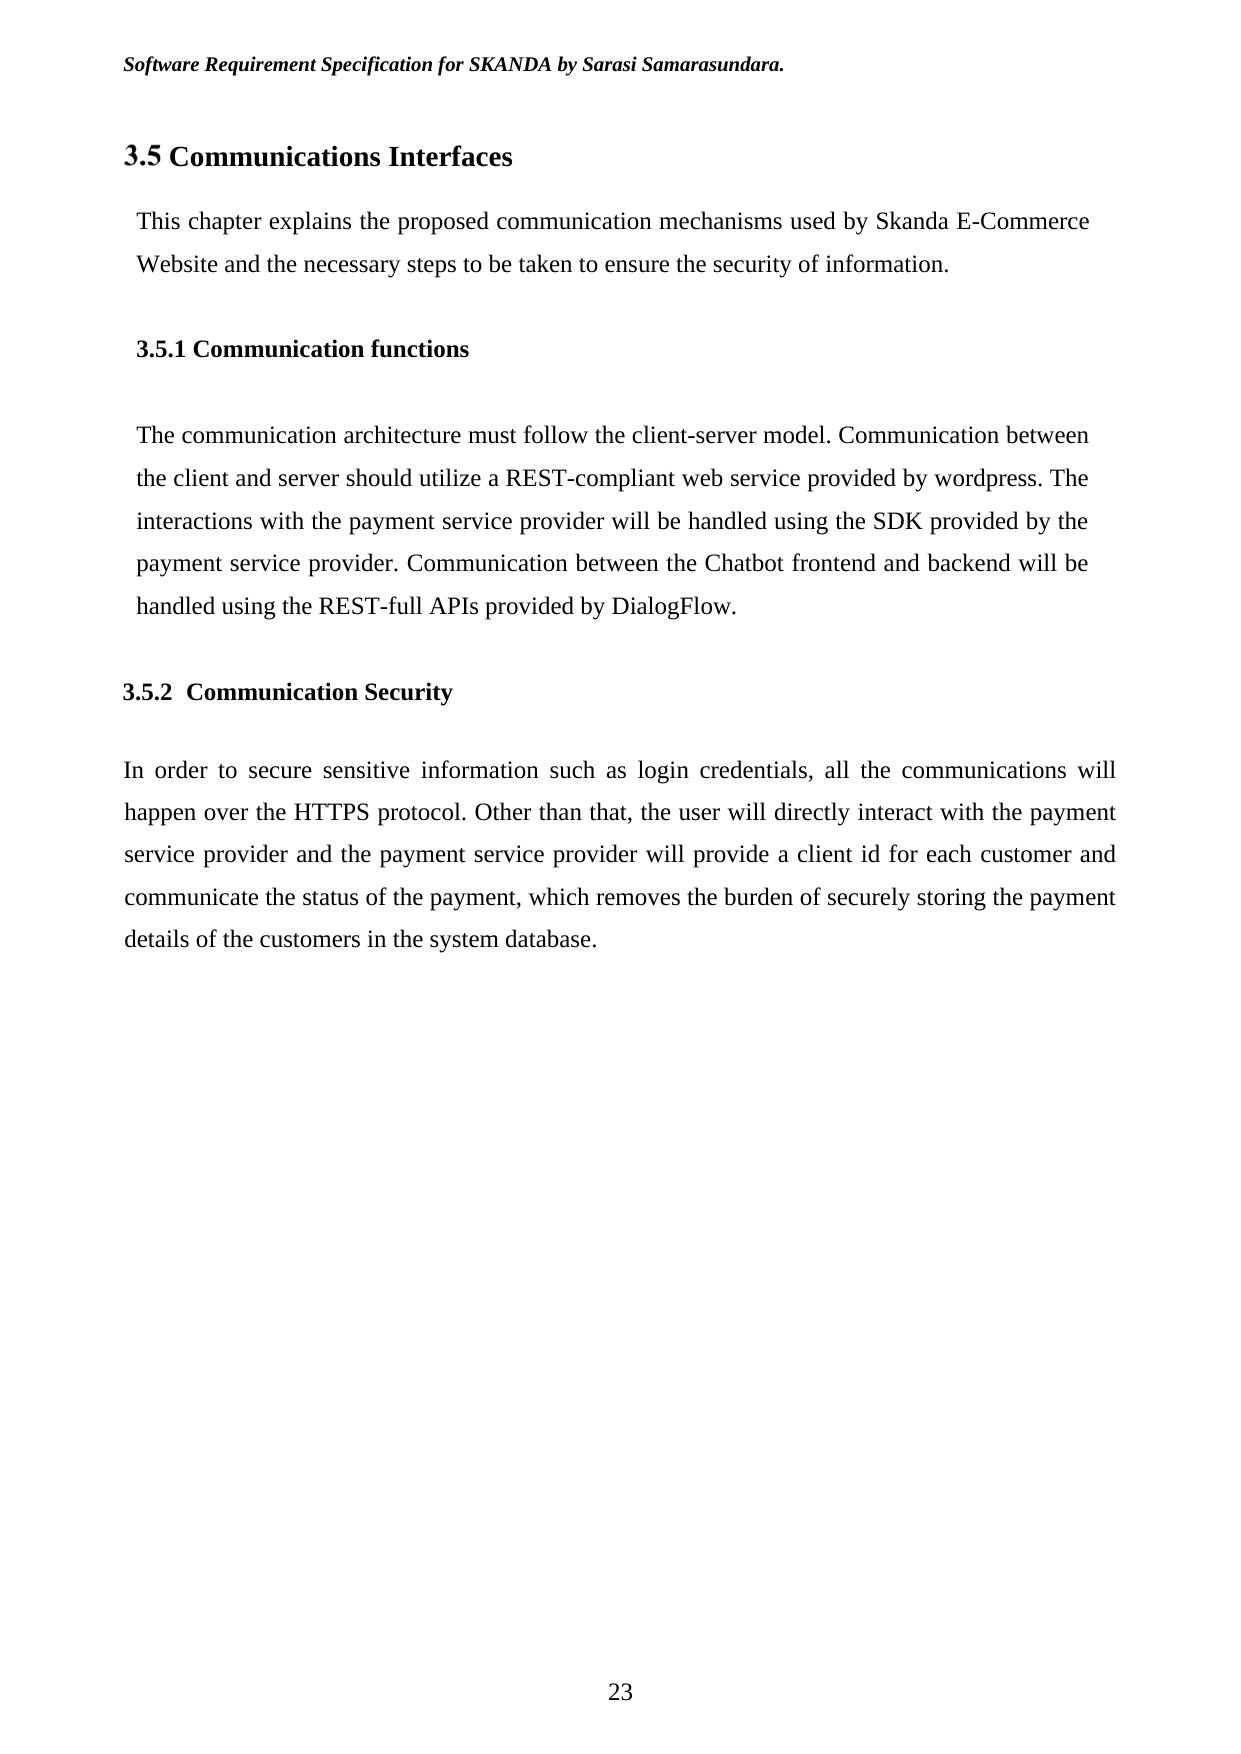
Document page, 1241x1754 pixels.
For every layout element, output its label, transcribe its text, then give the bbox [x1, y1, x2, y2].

subtitle 3.5.2 Communication Security [122, 677, 1117, 706]
text 3.5.1 Communication functions [136, 334, 1090, 363]
picture [123, 143, 161, 166]
text The communication architecture must follow the client-server model. Communication between the client and server should utilize a REST-compliant web service provided by wordpress. The interactions with the payment service provider will be handled using the SDK provided by the payment service provider. Communication between the Chatbot frontend and backend will be handled using the REST-full APIs provided by DialogFlow. [136, 420, 1090, 620]
text In order to secure sensitive information such as login credentials, all the communications will happen over the HTTPS protocol. Other than that, the user will directly interact with the payment service provider and the payment service provider will provide a client id for each customer and communicate the status of the payment, which removes the burden of securely storing the payment details of the customers in the system database. [123, 755, 1117, 952]
text This chapter explains the proposed communication mechanisms used by Skanda E-Commerce Website and the necessary steps to be taken to ensure the security of information. [136, 206, 1090, 278]
subtitle Communications Interfaces [123, 139, 1117, 172]
